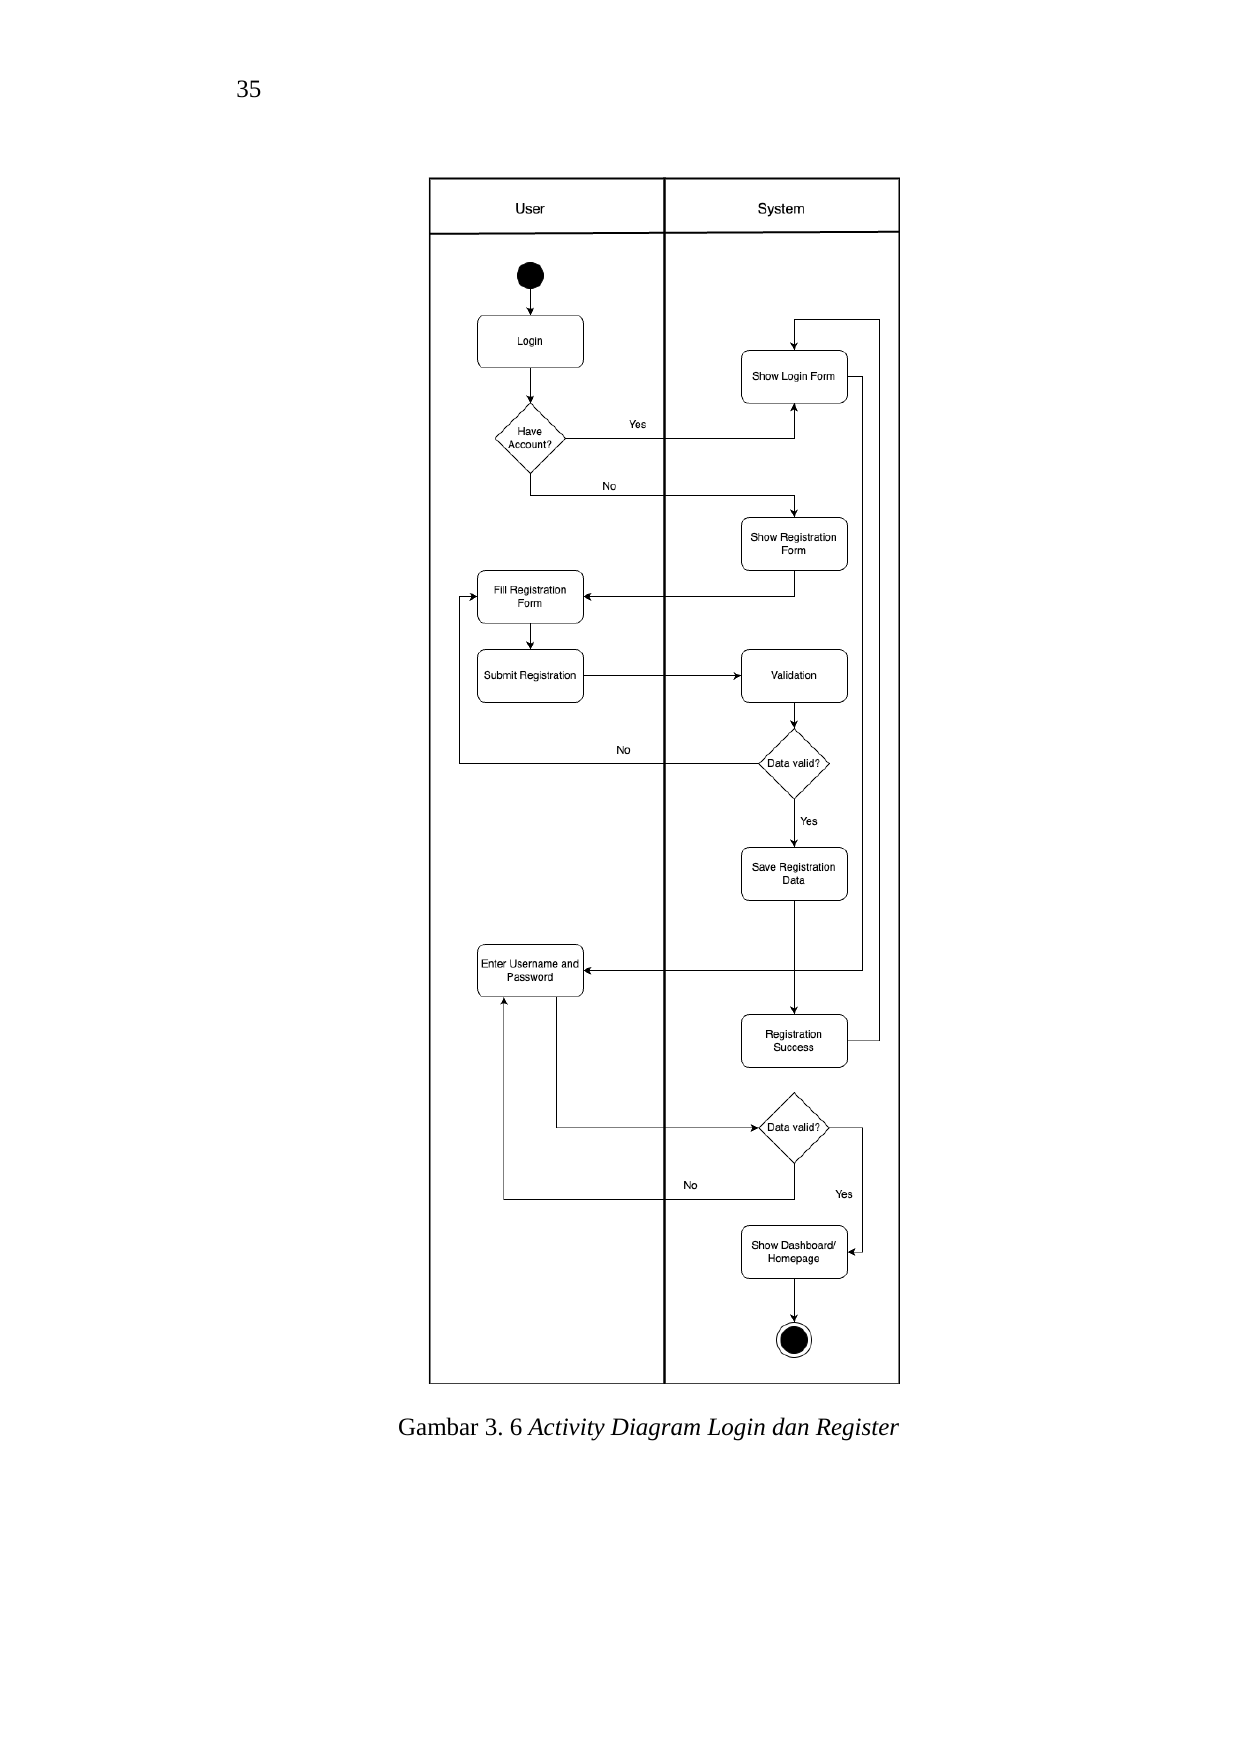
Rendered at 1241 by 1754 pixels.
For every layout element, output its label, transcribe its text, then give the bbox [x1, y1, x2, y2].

picture [428, 177, 900, 1384]
text Gambar 3. 6 Activity Diagram Login dan Register [236, 1412, 1063, 1441]
